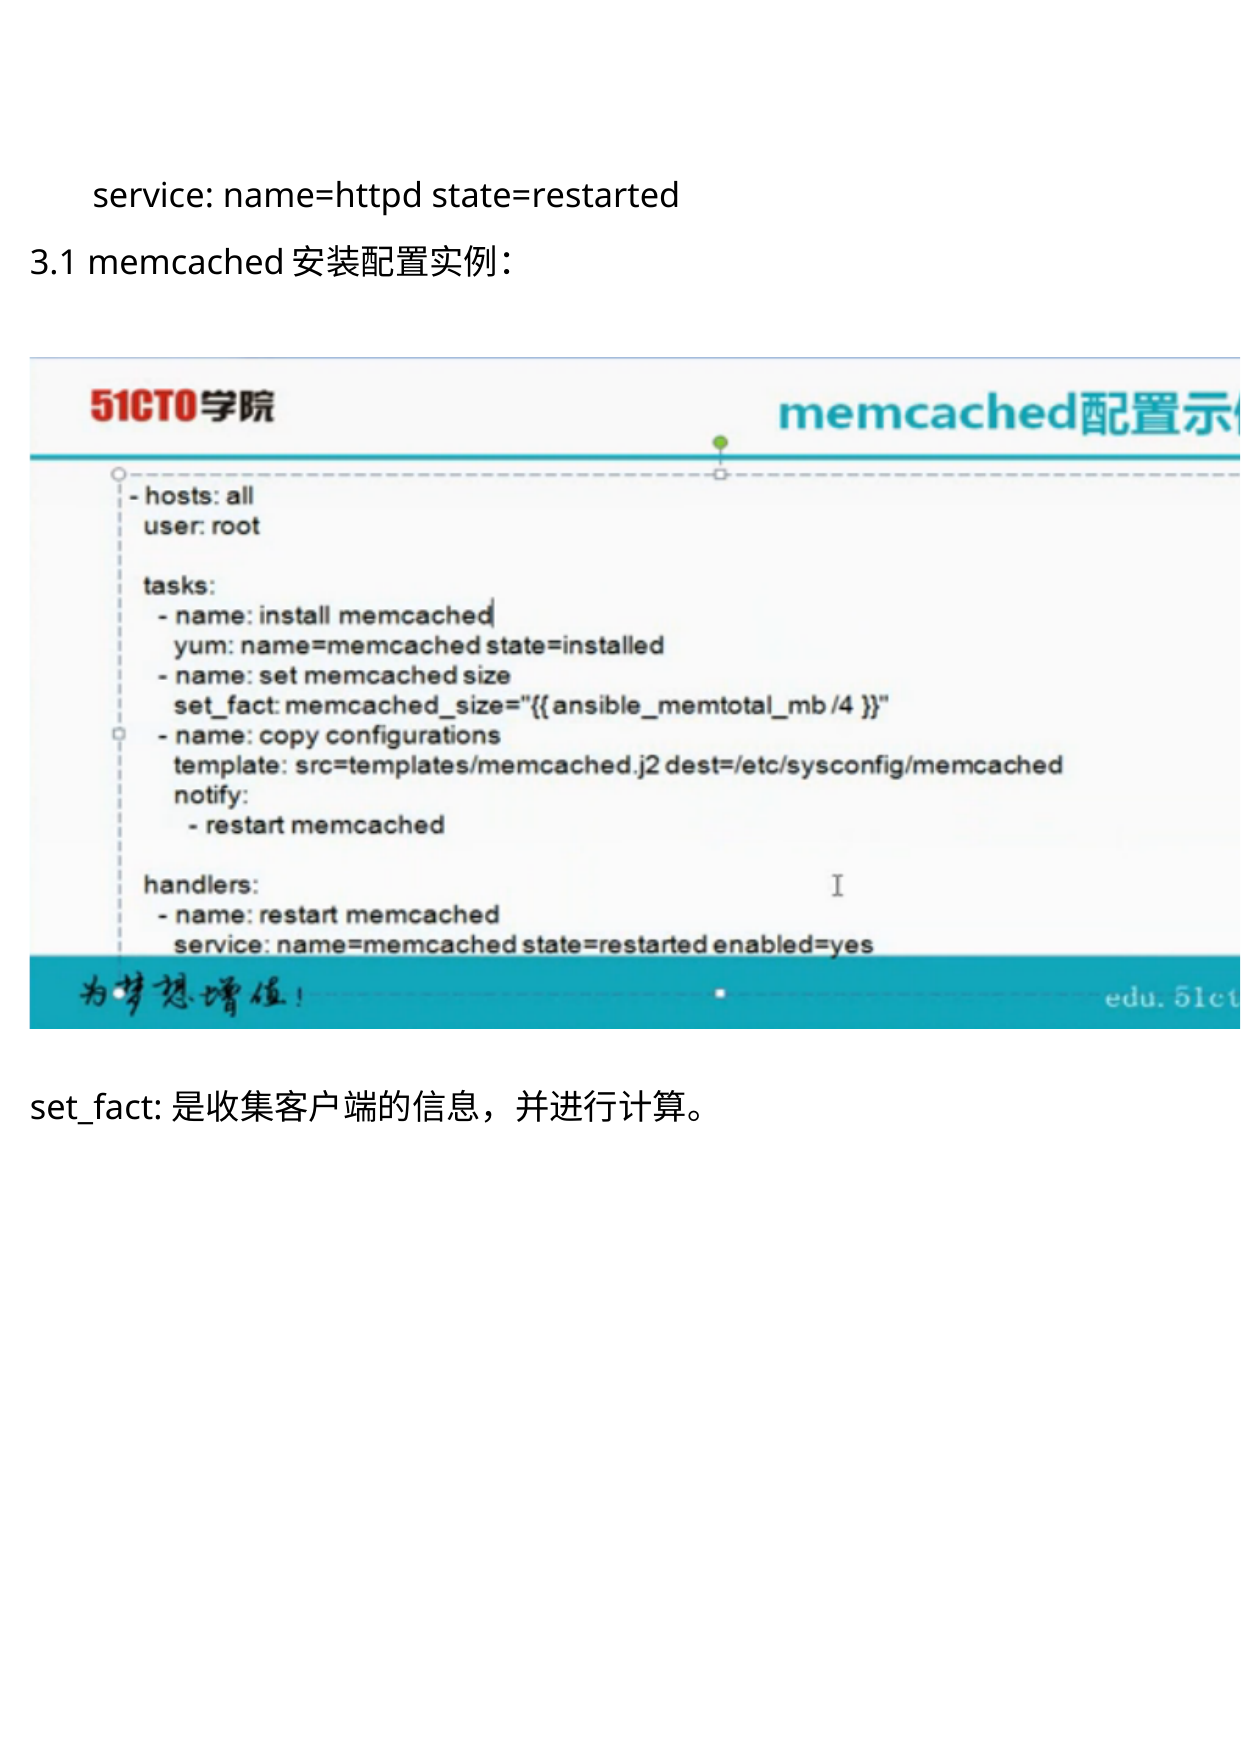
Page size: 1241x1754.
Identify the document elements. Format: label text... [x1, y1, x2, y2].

text 3.1 memcached安装配置实例： [29, 227, 1196, 292]
text service: name=httpd state=restarted [29, 162, 1196, 227]
picture [29, 357, 1241, 1029]
text set_fact: 是收集客户端的信息，并进行计算。 [29, 1072, 1196, 1137]
